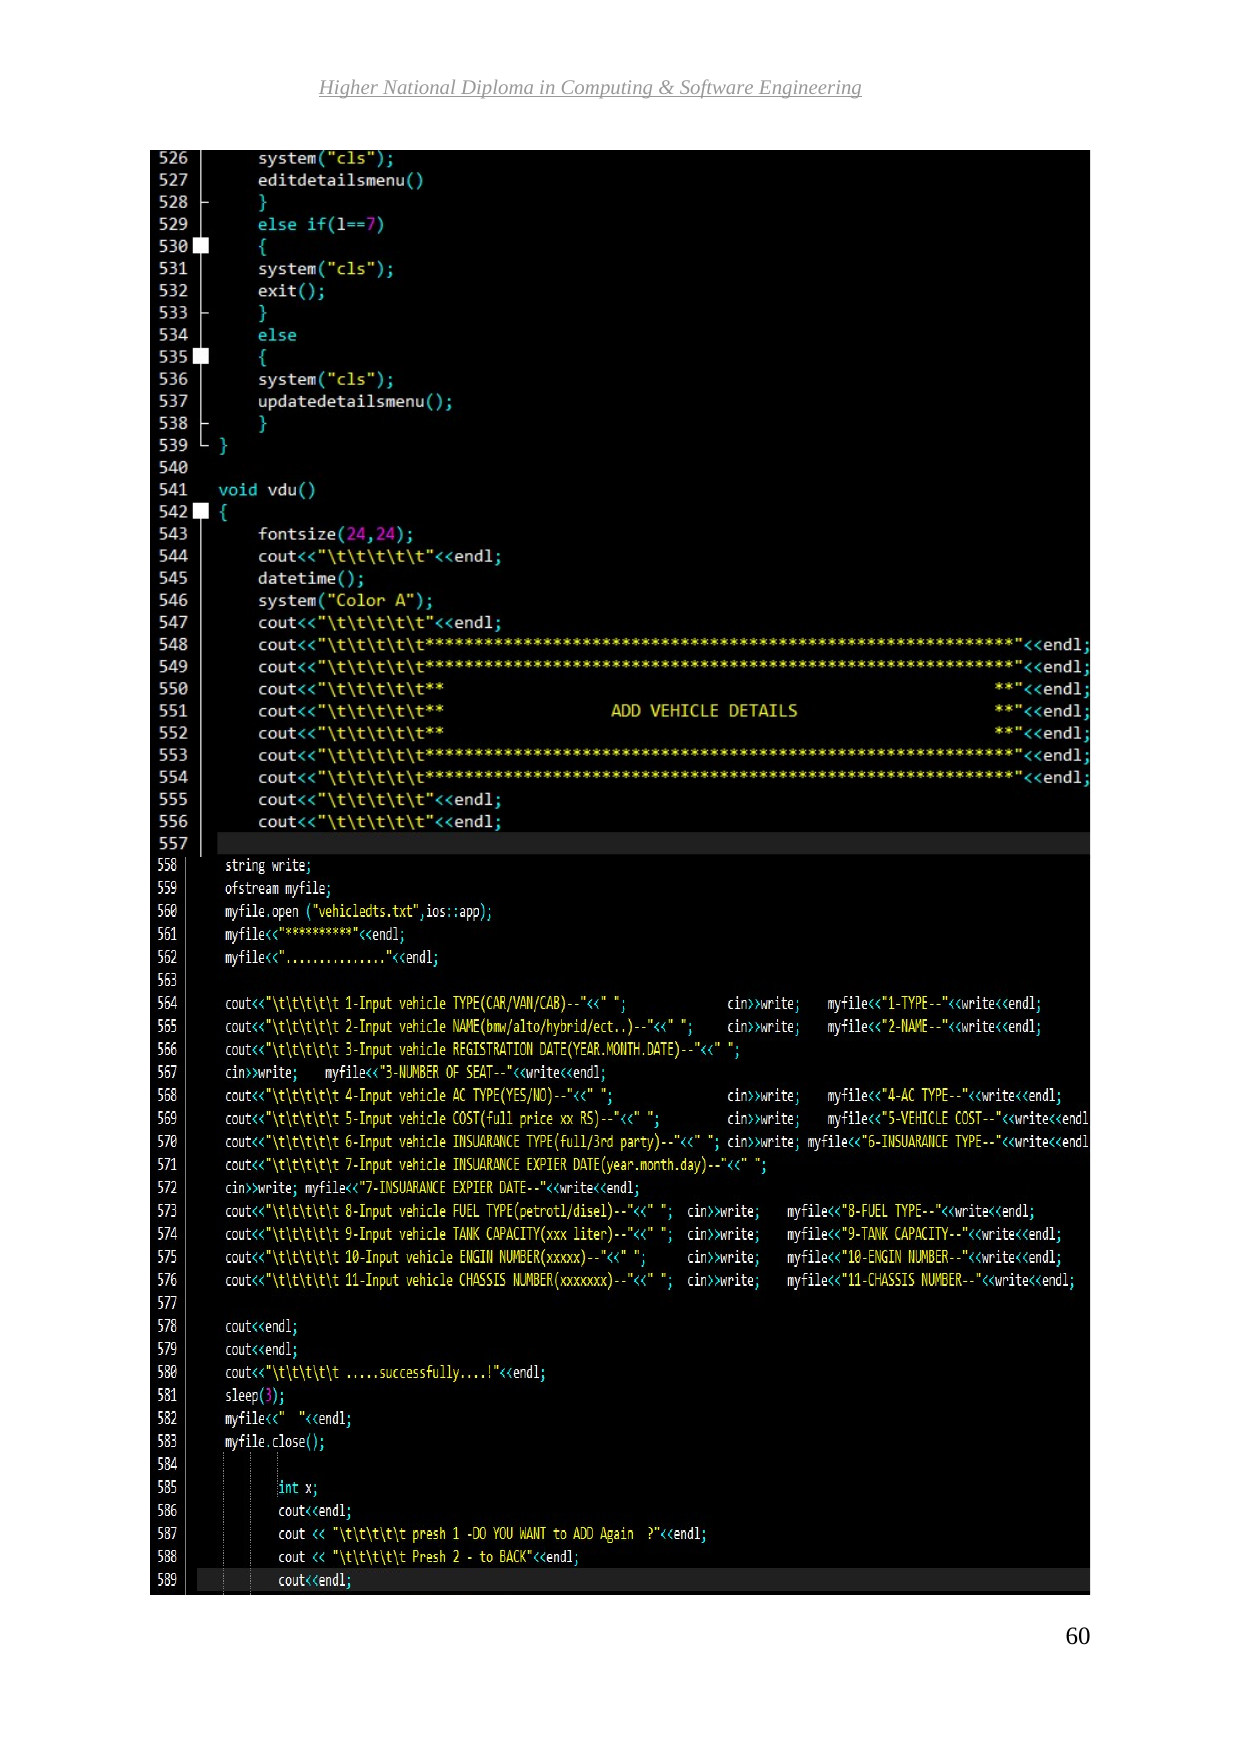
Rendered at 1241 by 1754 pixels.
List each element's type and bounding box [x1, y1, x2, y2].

picture [150, 150, 1091, 1595]
